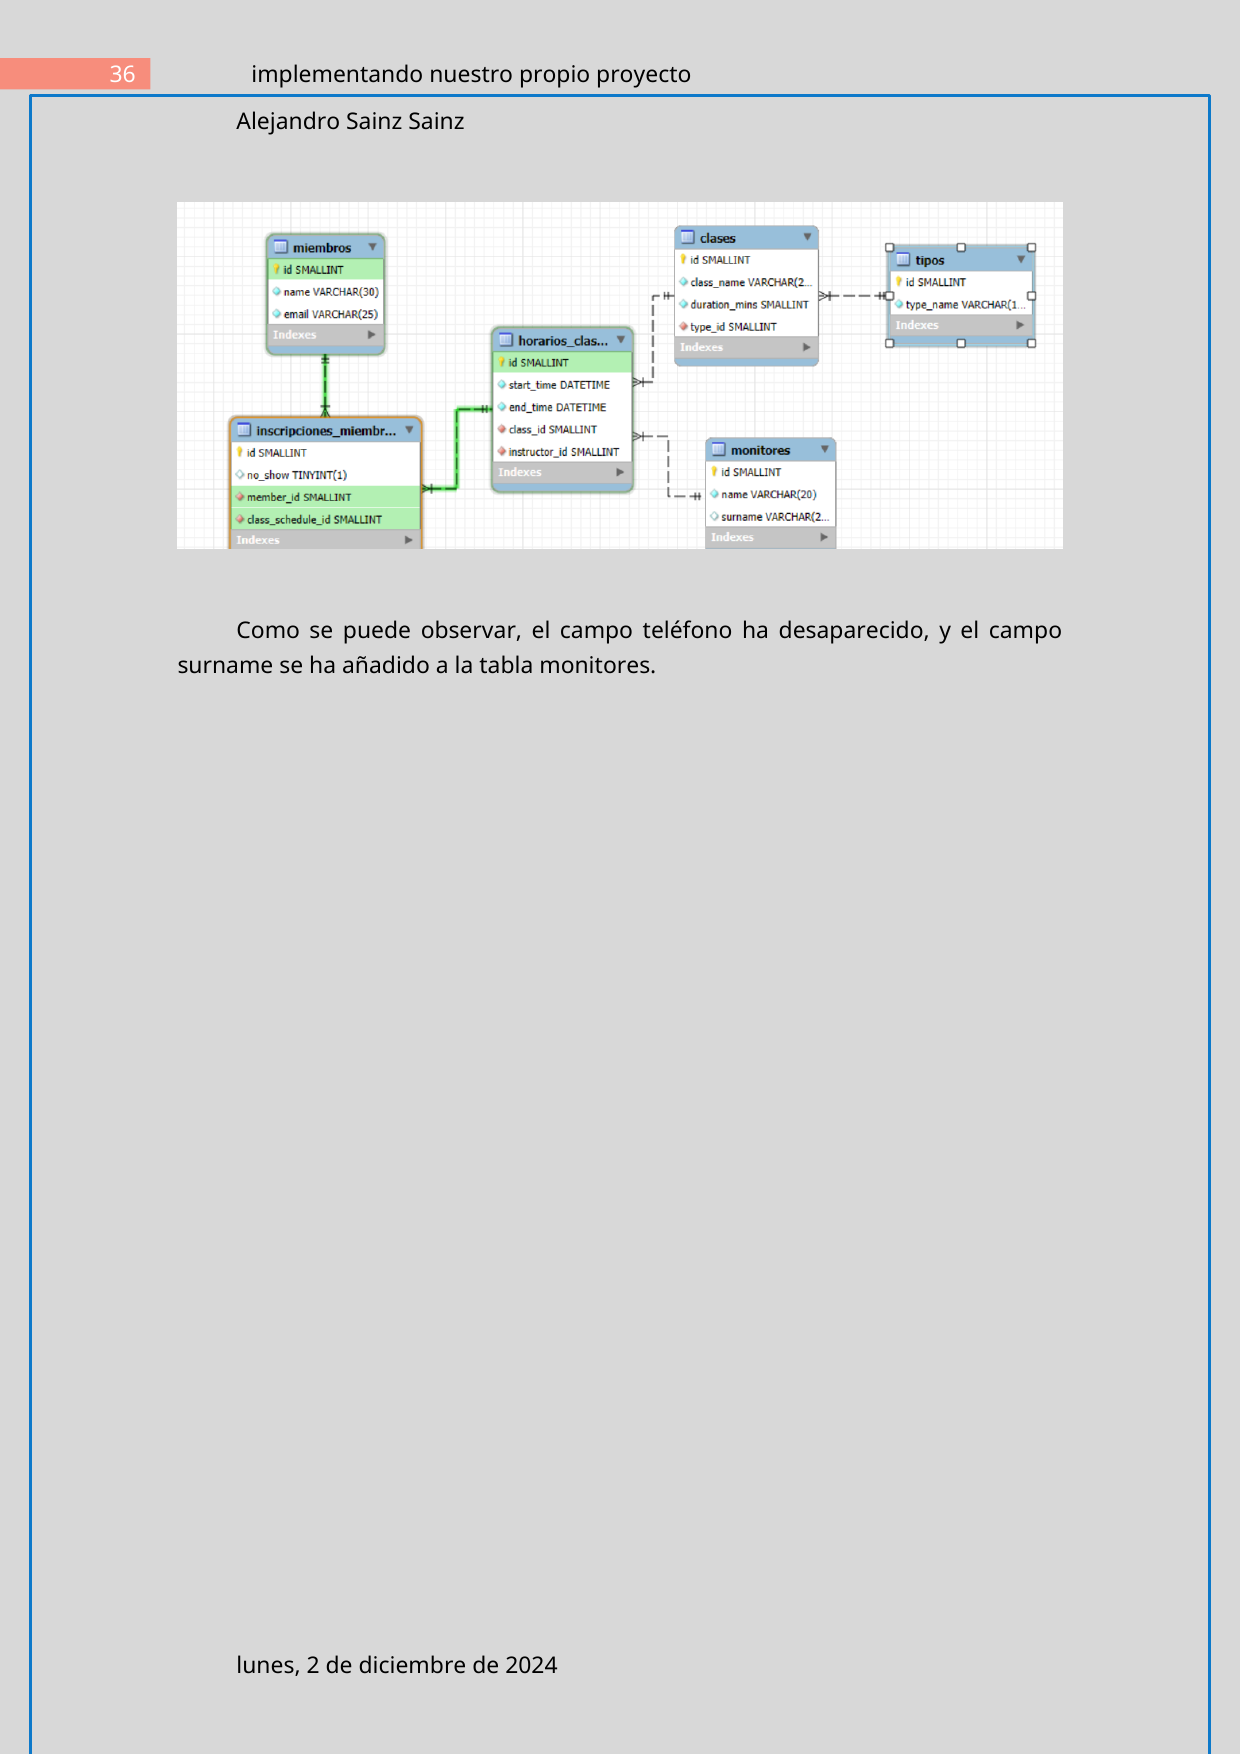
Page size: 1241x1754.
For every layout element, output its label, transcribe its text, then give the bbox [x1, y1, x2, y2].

picture [177, 202, 1063, 549]
text Como se puede observar, el campo teléfono ha desaparecido, y el campo surname se ha añadido a la tabla monitores. [177, 614, 1063, 680]
